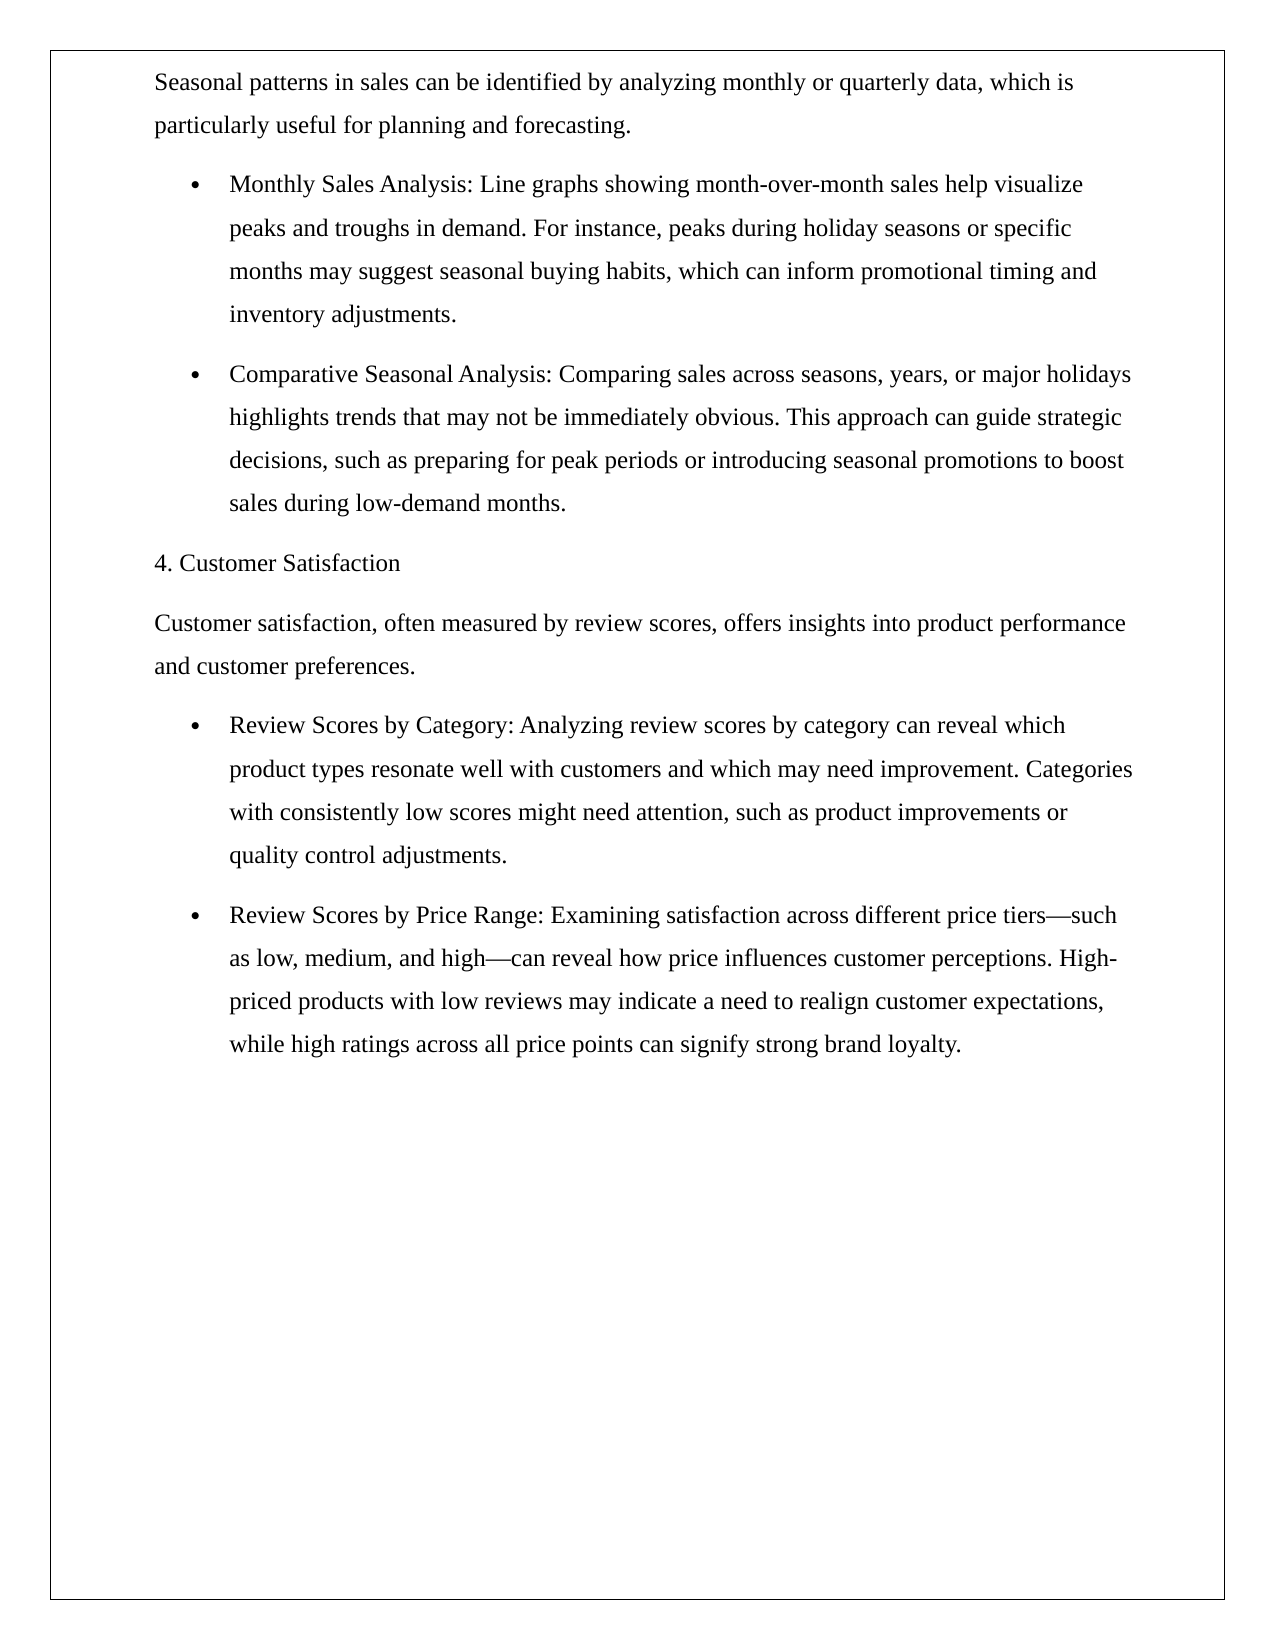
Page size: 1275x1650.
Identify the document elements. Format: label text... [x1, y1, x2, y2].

text Seasonal patterns in sales can be identified by analyzing monthly or quarterly data, which is particularly useful for planning and forecasting. [154, 67, 1138, 138]
text 4. Customer Satisfaction [154, 548, 1138, 577]
text Customer satisfaction, often measured by review scores, offers insights into product performance and customer preferences. [154, 608, 1138, 679]
list Comparative Seasonal Analysis: Comparing sales across seasons, years, or major holidays highlights trends that may not be immediately obvious. This approach can guide strategic decisions, such as preparing for peak periods or introducing seasonal promotions to boost sales during low-demand months. [192, 359, 1138, 517]
list Monthly Sales Analysis: Line graphs showing month-over-month sales help visualize peaks and troughs in demand. For instance, peaks during holiday seasons or specific months may suggest seasonal buying habits, which can inform promotional timing and inventory adjustments. [192, 169, 1138, 328]
list Review Scores by Category: Analyzing review scores by category can reveal which product types resonate well with customers and which may need improvement. Categories with consistently low scores might need attention, such as product improvements or quality control adjustments. [192, 711, 1138, 869]
list Review Scores by Price Range: Examining satisfaction across different price tiers—such as low, medium, and high—can reveal how price influences customer perceptions. High-priced products with low reviews may indicate a need to realign customer expectations, while high ratings across all price points can signify strong brand loyalty. [192, 900, 1138, 1058]
